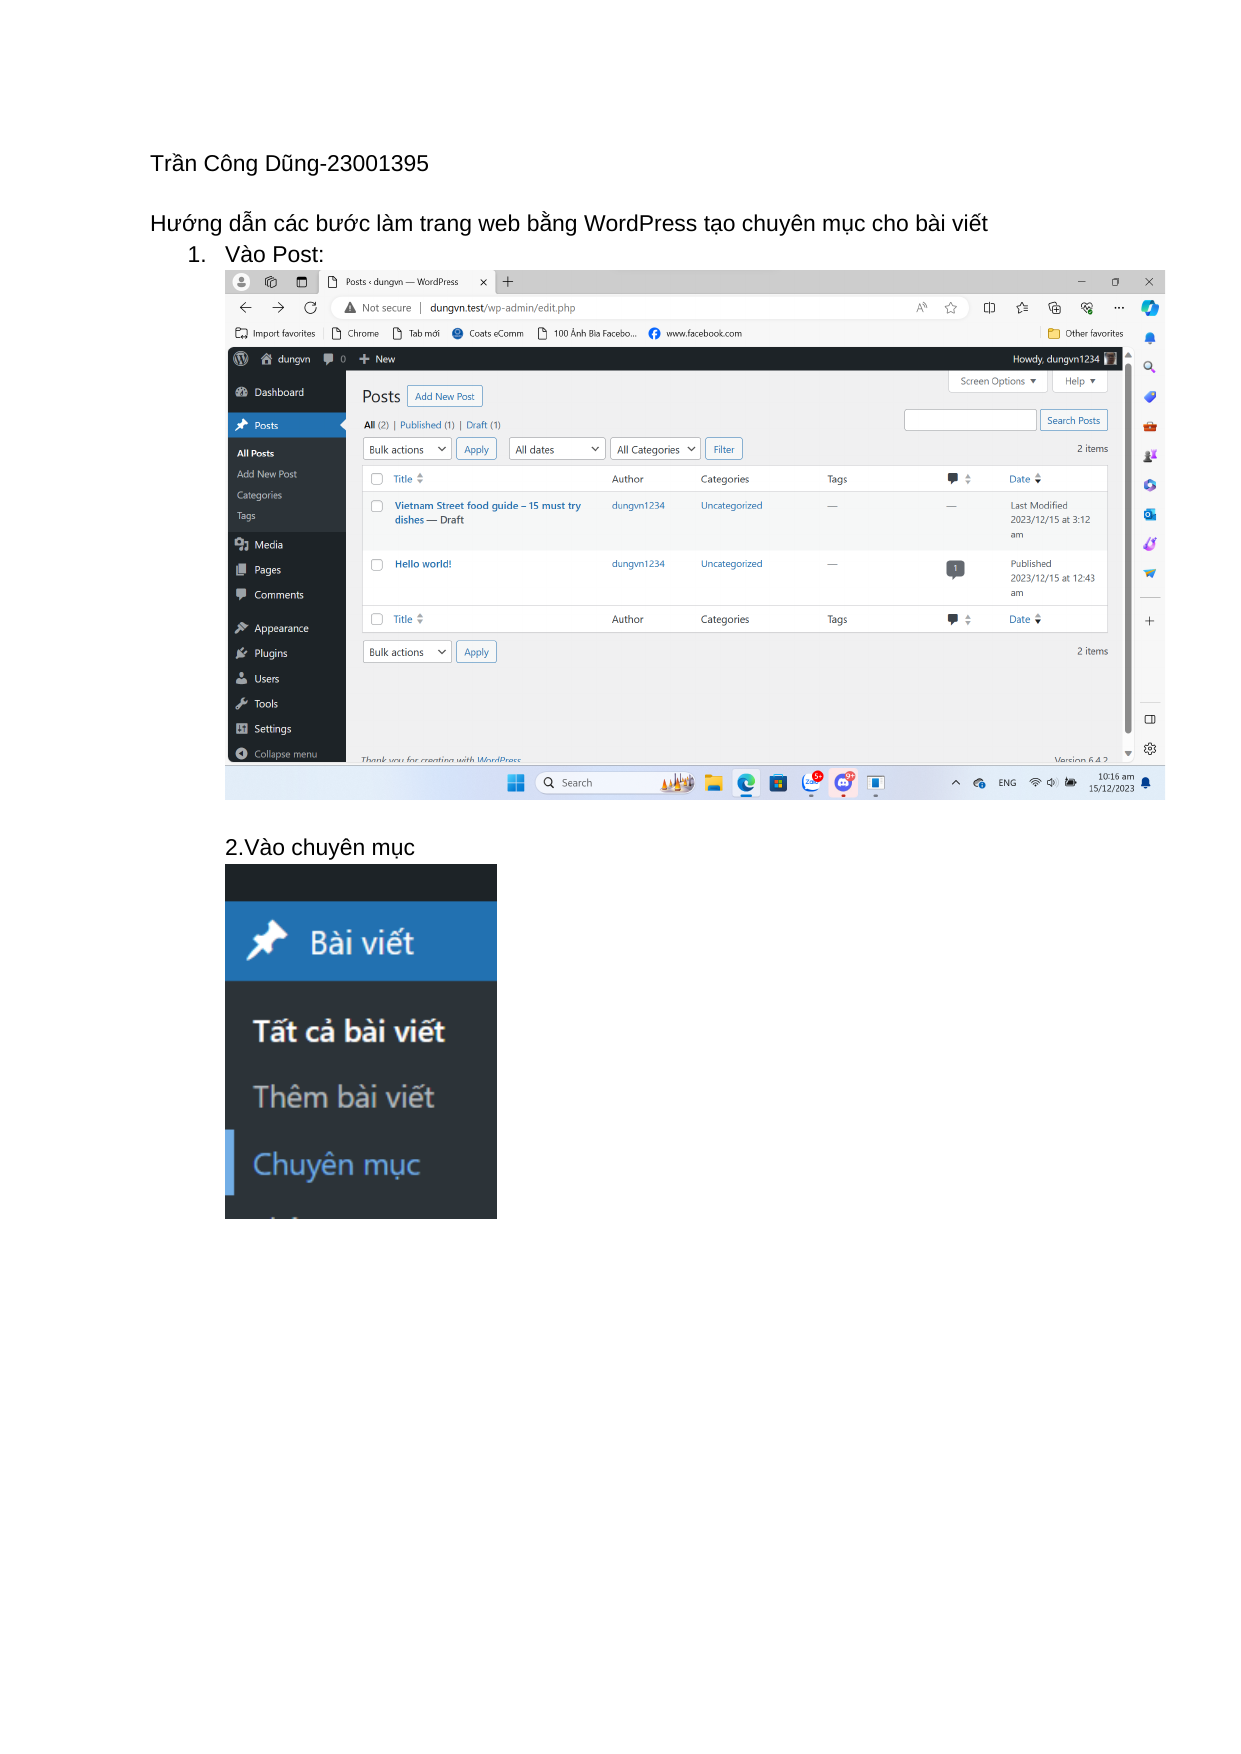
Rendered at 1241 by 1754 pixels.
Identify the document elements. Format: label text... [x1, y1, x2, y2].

text Hướng dẫn các bước làm trang web bằng WordPress tạo chuyên mục cho bài viết [150, 210, 1090, 237]
list Vào Post: [187, 241, 1090, 267]
picture [225, 864, 497, 1219]
picture [225, 270, 1166, 800]
text 2.Vào chuyên mục [225, 834, 1090, 860]
text Trần Công Dũng-23001395 [150, 150, 1090, 176]
